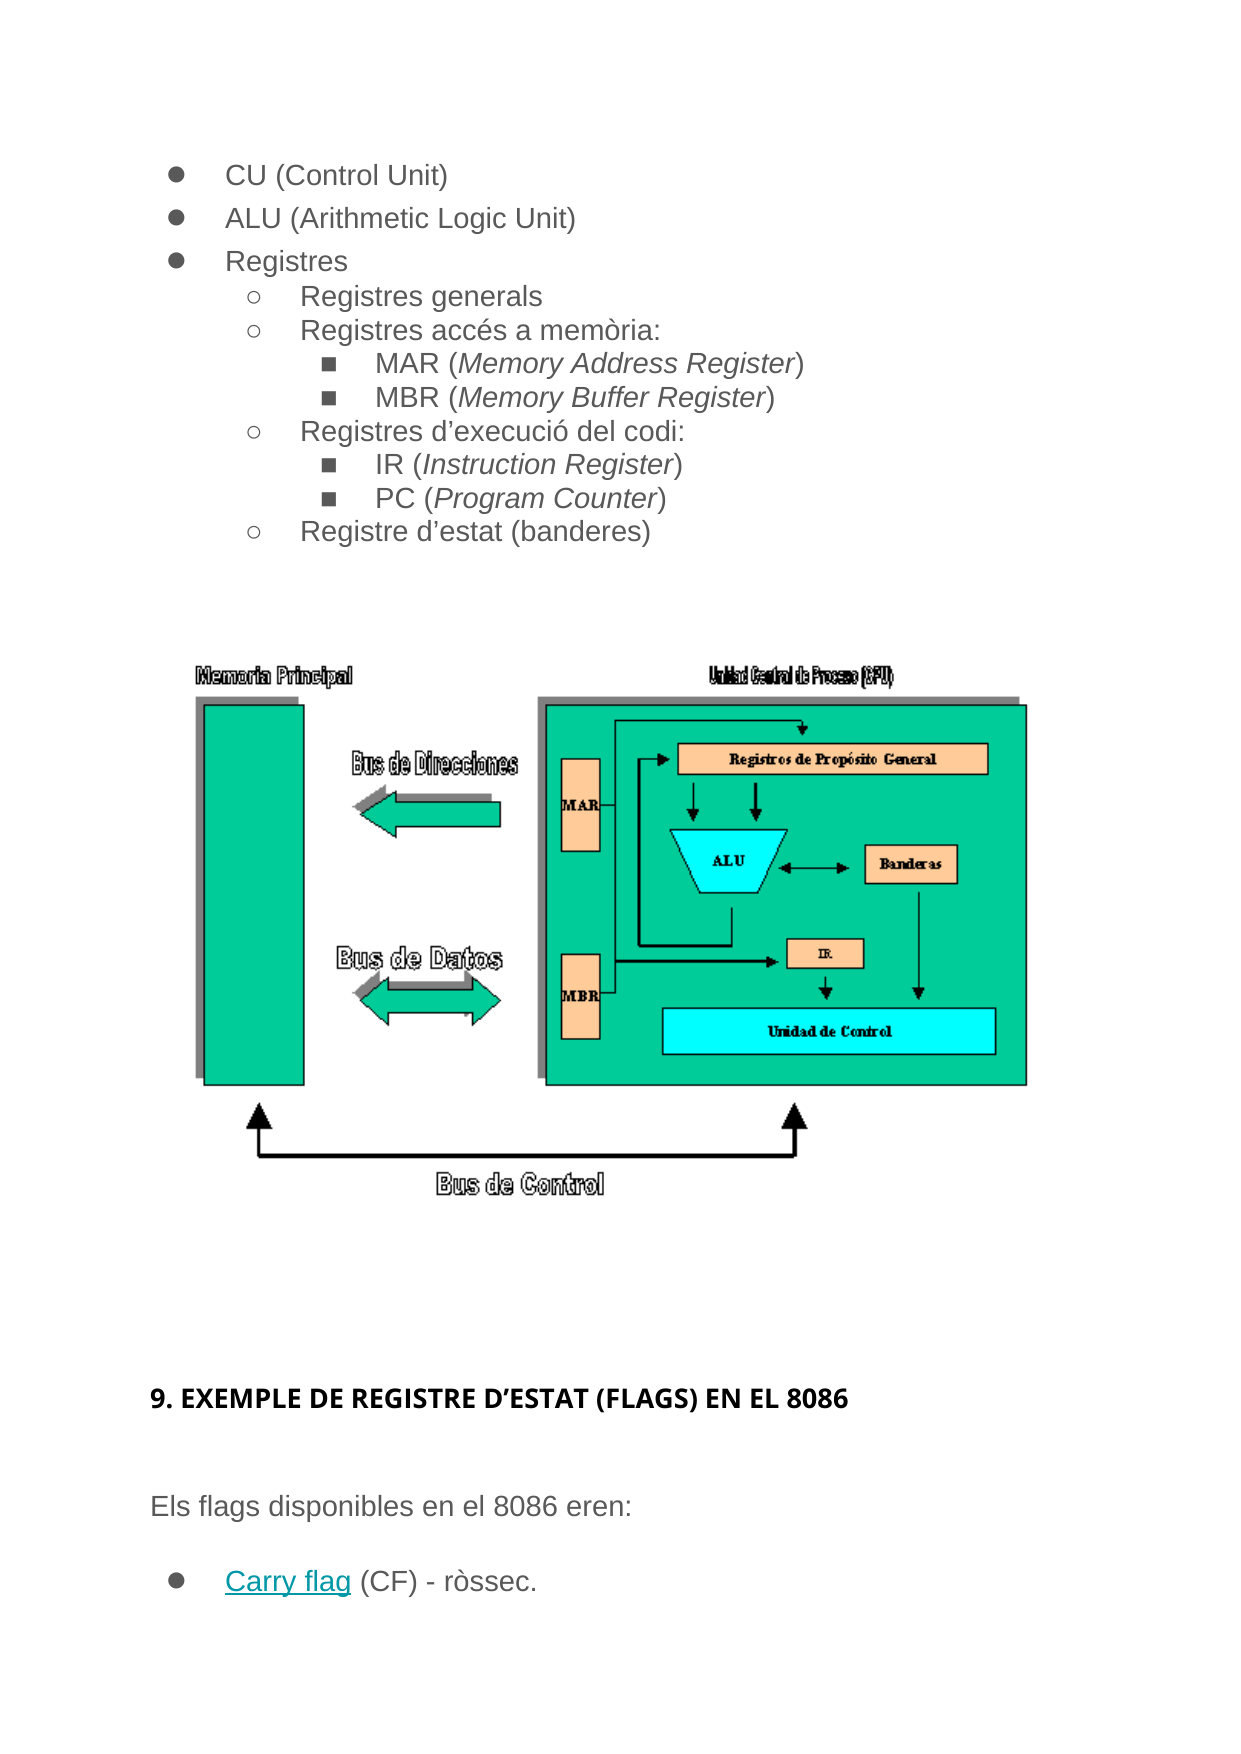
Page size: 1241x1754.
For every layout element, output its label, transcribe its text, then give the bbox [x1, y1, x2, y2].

list CU (Control Unit) [187, 150, 1090, 193]
list ALU (Arithmetic Logic Unit) [187, 193, 1090, 236]
text Els flags disponibles en el 8086 eren: [150, 1489, 1090, 1523]
list Registre d’estat (banderes) [262, 514, 1090, 548]
list Registres accés a memòria: [262, 313, 1090, 346]
subtitle 9. EXEMPLE DE REGISTRE D’ESTAT (FLAGS) EN EL 8086 [150, 1380, 1090, 1417]
list Registres d’execució del codi: [262, 413, 1090, 447]
list Carry flag (CF) - ròssec. [187, 1556, 1090, 1599]
list PC (Program Counter) [337, 481, 1090, 514]
list IR (Instruction Register) [337, 447, 1090, 481]
picture [150, 581, 1081, 1280]
list MAR (Memory Address Register) [337, 346, 1090, 380]
list MBR (Memory Buffer Register) [337, 380, 1090, 413]
list Registres [187, 236, 1090, 279]
list Registres generals [262, 279, 1090, 313]
